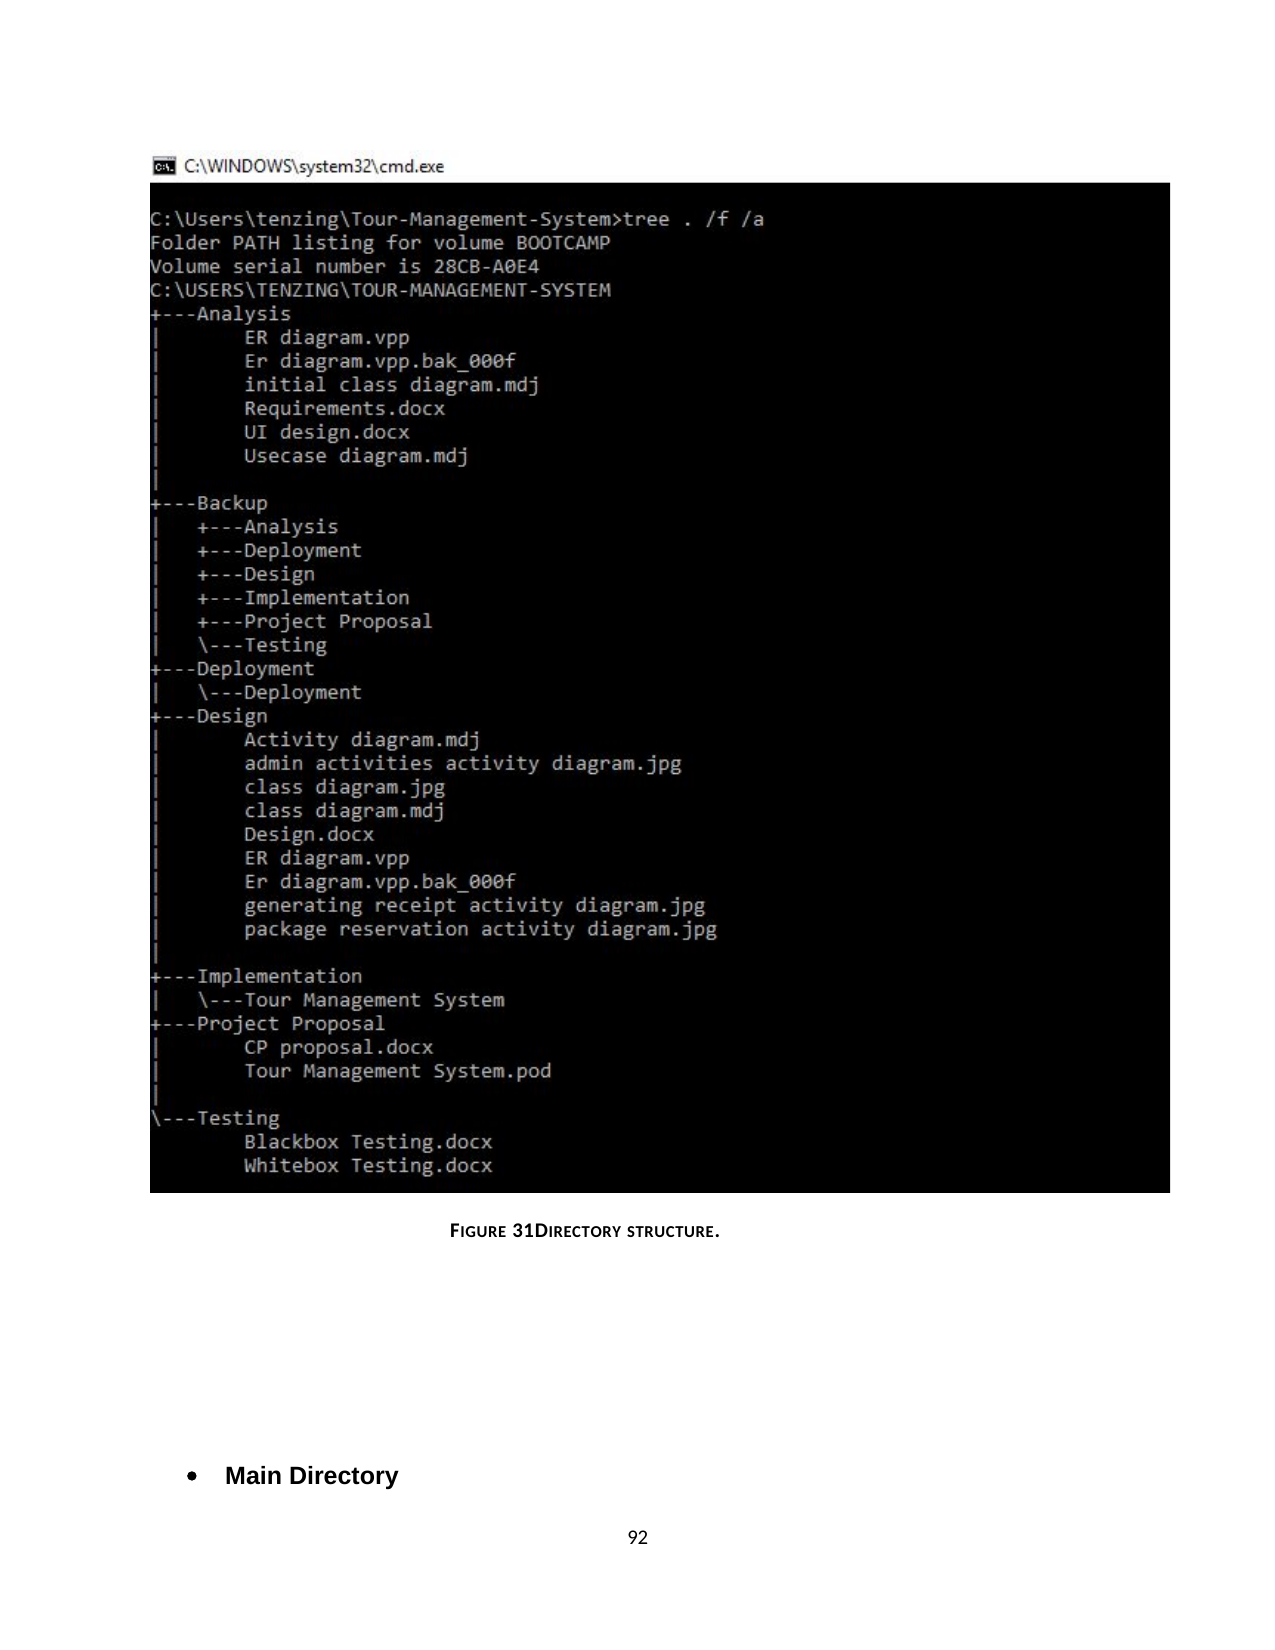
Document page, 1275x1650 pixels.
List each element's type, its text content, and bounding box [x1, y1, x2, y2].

list Main Directory [187, 1461, 1125, 1490]
text Figure 31Directory structure. [375, 1217, 1125, 1243]
picture [150, 150, 1171, 1193]
